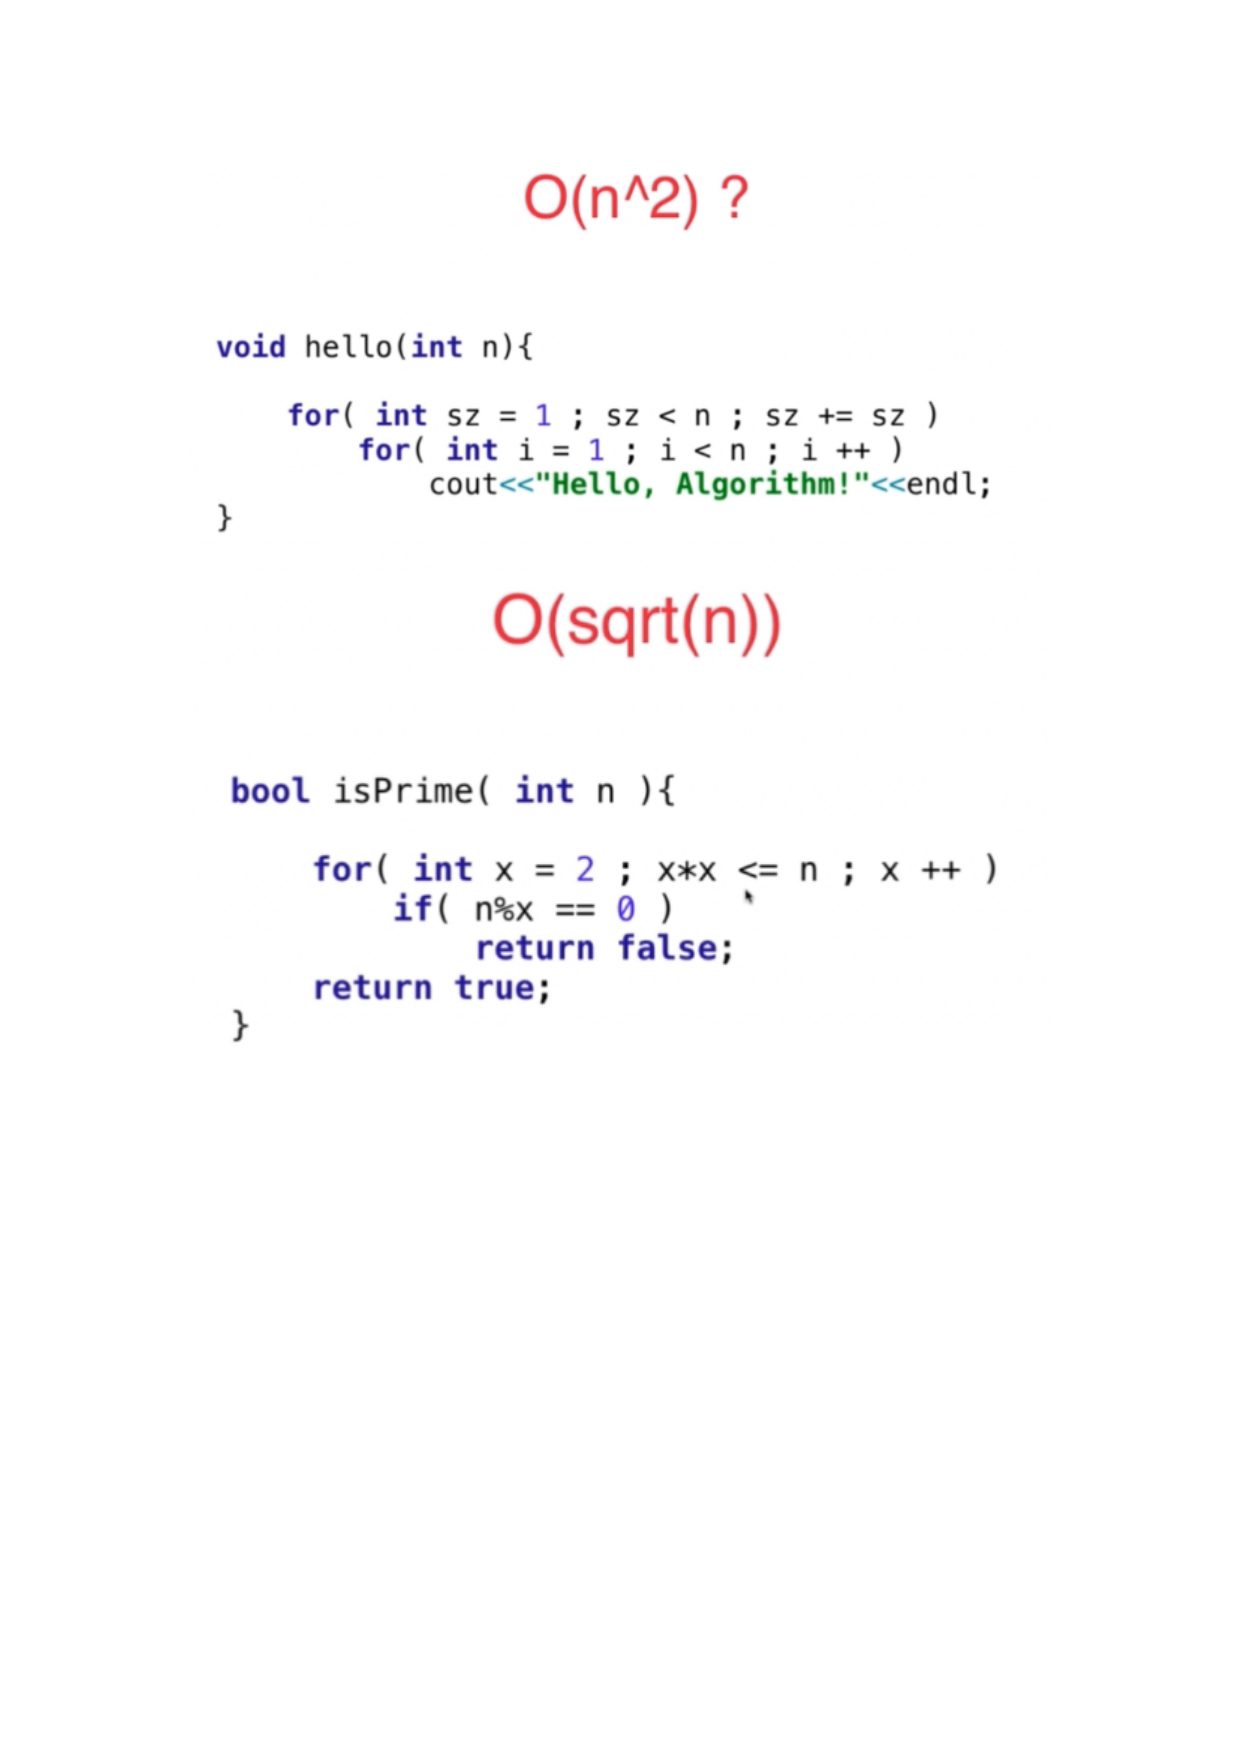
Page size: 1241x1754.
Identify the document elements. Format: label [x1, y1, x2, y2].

picture [187, 162, 1053, 546]
picture [187, 552, 1053, 1058]
